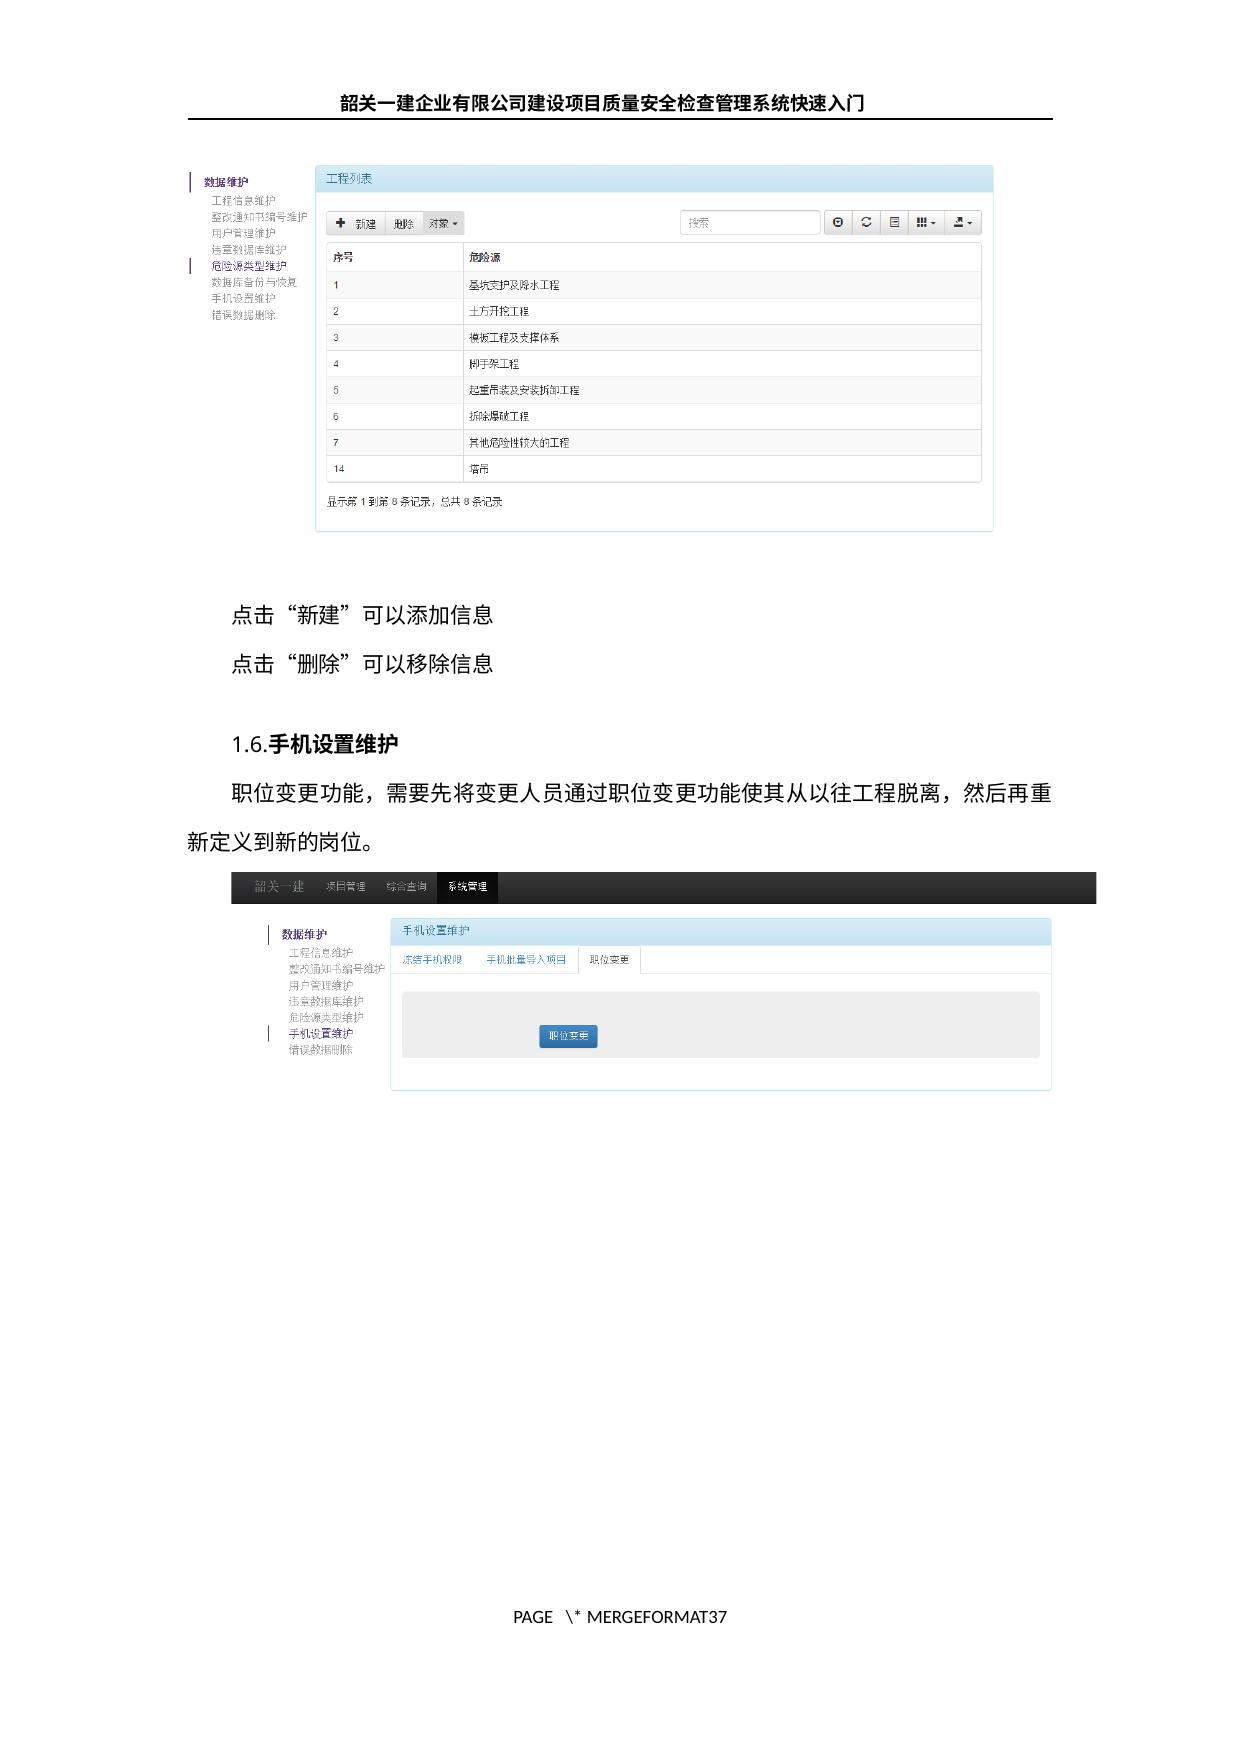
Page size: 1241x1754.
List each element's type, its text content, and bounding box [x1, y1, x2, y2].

text 1.6.手机设置维护 [187, 727, 1053, 759]
text 点击“新建”可以添加信息 [187, 598, 1053, 630]
picture [231, 872, 1097, 1160]
picture [187, 162, 1049, 560]
text 职位变更功能，需要先将变更人员通过职位变更功能使其从以往工程脱离，然后再重新定义到新的岗位。 [187, 775, 1053, 857]
text 点击“删除”可以移除信息 [187, 646, 1053, 679]
